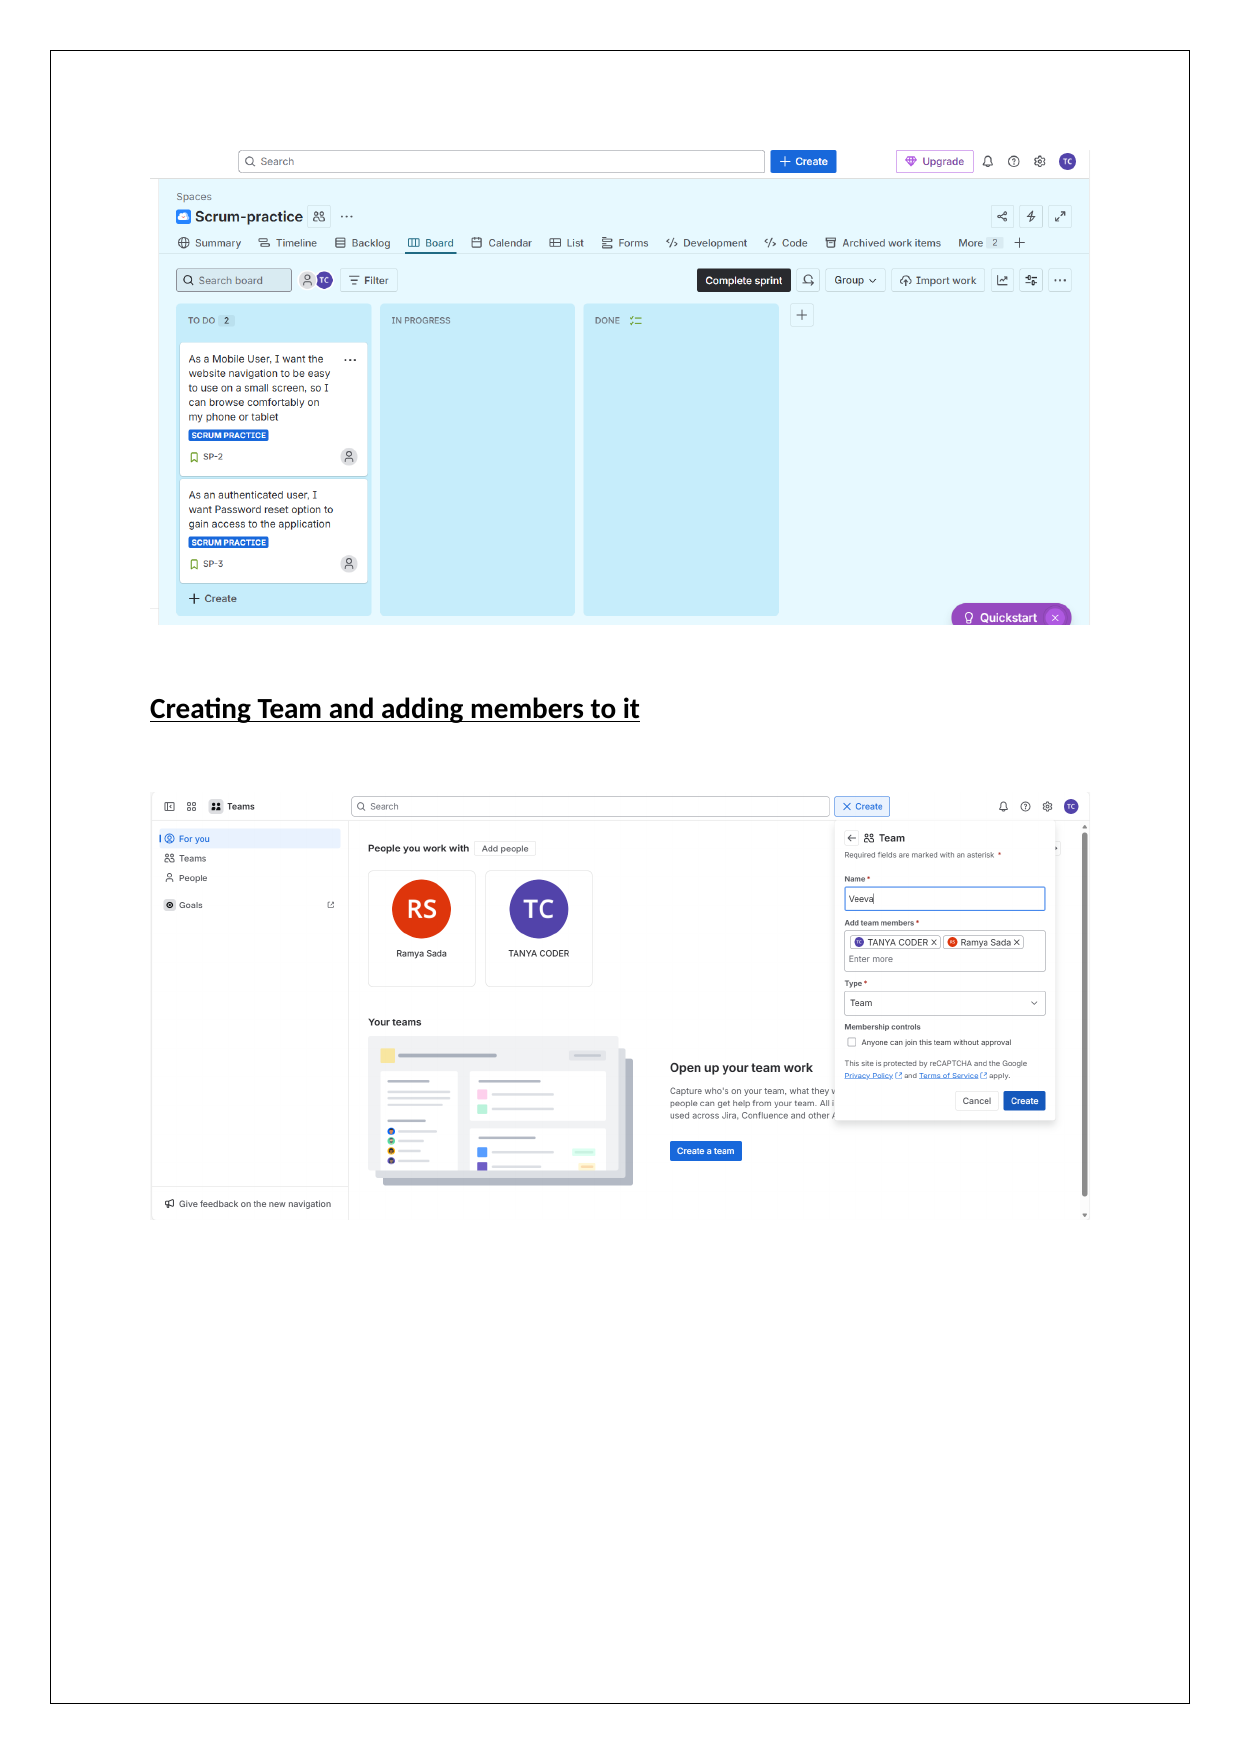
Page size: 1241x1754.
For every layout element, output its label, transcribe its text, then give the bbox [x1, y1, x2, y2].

picture [150, 150, 1091, 625]
picture [150, 792, 1091, 1220]
text Creating Team and adding members to it [150, 690, 1090, 726]
